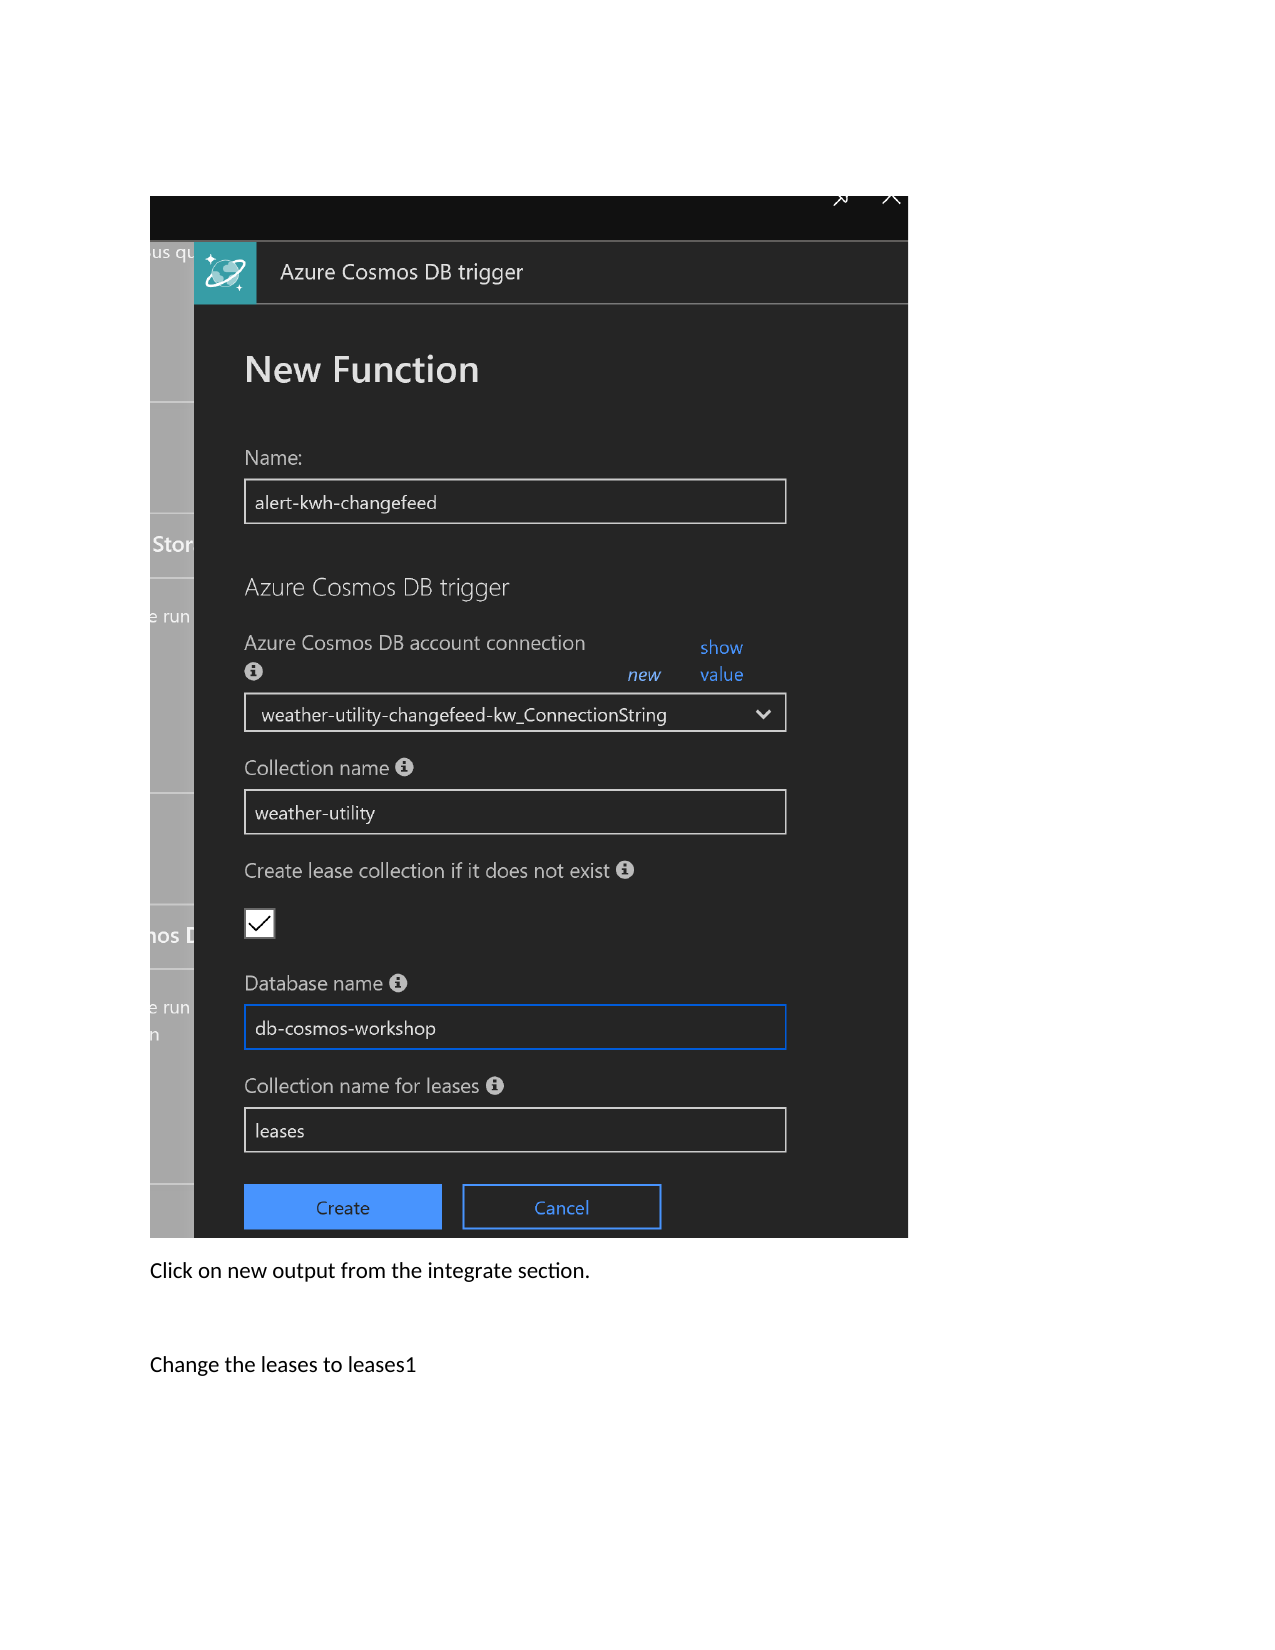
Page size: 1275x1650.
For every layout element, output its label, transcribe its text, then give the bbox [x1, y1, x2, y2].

picture [150, 196, 909, 1238]
text Change the leases to leases1 [150, 1350, 1125, 1378]
text Click on new output from the integrate section. [150, 1256, 1125, 1284]
